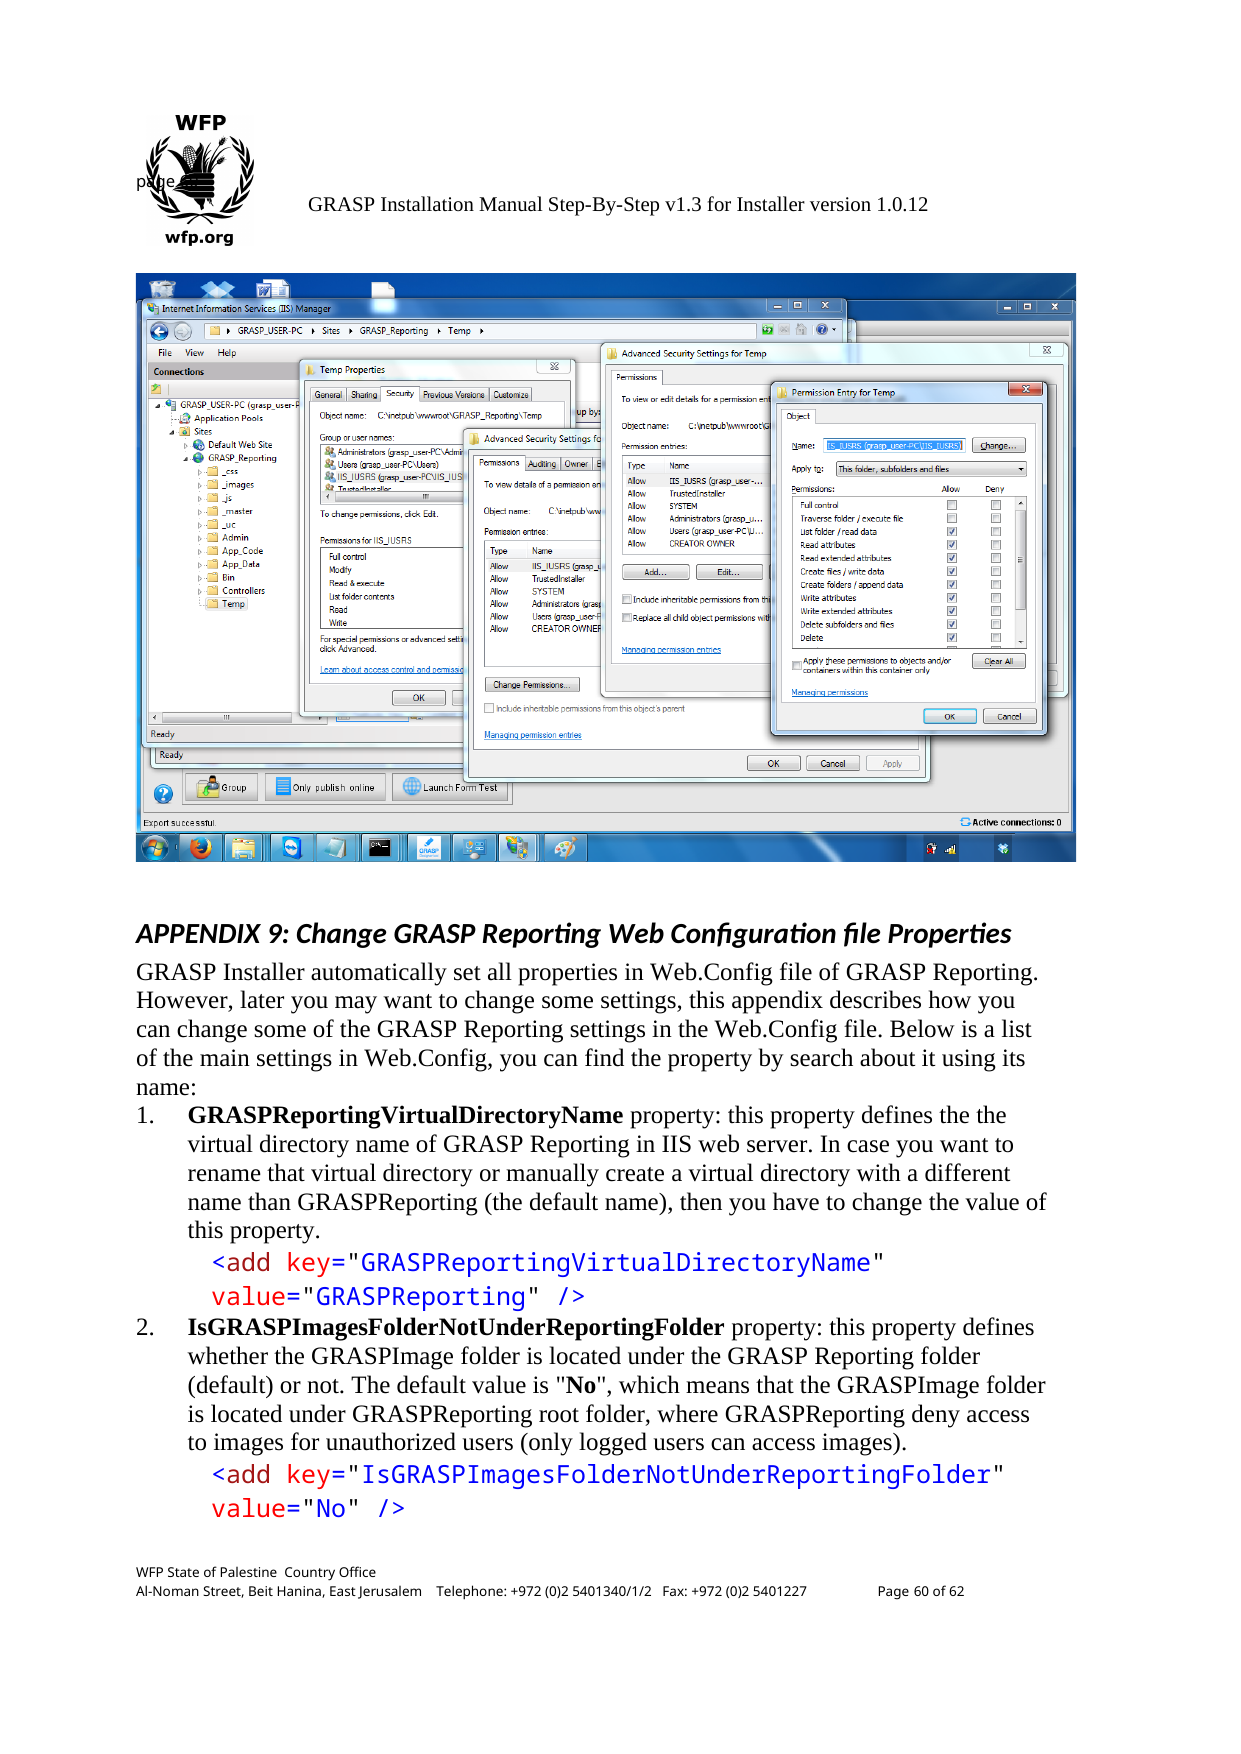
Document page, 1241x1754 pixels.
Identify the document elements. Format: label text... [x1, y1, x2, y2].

picture [146, 115, 254, 246]
text <add key="IsGRASPImagesFolderNotUnderReportingFolder" value="No" /> [406, 1456, 1053, 1524]
text <add key="GRASPReportingVirtualDirectoryName" value="GRASPReporting" /> [211, 1244, 1053, 1312]
text GRASP Installer automatically set all properties in Web.Config file of GRASP Reporting. However, later you may want to change some settings, this appendix describes how you can change some of the GRASP Reporting settings in the Web.Config file. Below is a list of the main settings in Web.Config, you can find the property by search about it using its name: [136, 957, 1053, 1101]
picture [135, 273, 1077, 862]
list IsGRASPImagesFolderNotUnderReportingFolder property: this property defines whether the GRASPImage folder is located under the GRASP Reporting folder (default) or not. The default value is "No", which means that the GRASPImage folder is located under GRASPReporting root folder, where GRASPReporting deny access to images for unauthorized users (only logged users can access images). [136, 1312, 1053, 1456]
subtitle APPENDIX 9: Change GRASP Reporting Web Configuration file Properties [136, 915, 1053, 951]
list GRASPReportingVirtualDirectoryName property: this property defines the the virtual directory name of GRASP Reporting in IIS web server. In case you want to rename that virtual directory or manually create a virtual directory with a different name than GRASPReporting (the default name), then you have to change the value of this property. [136, 1101, 1053, 1244]
